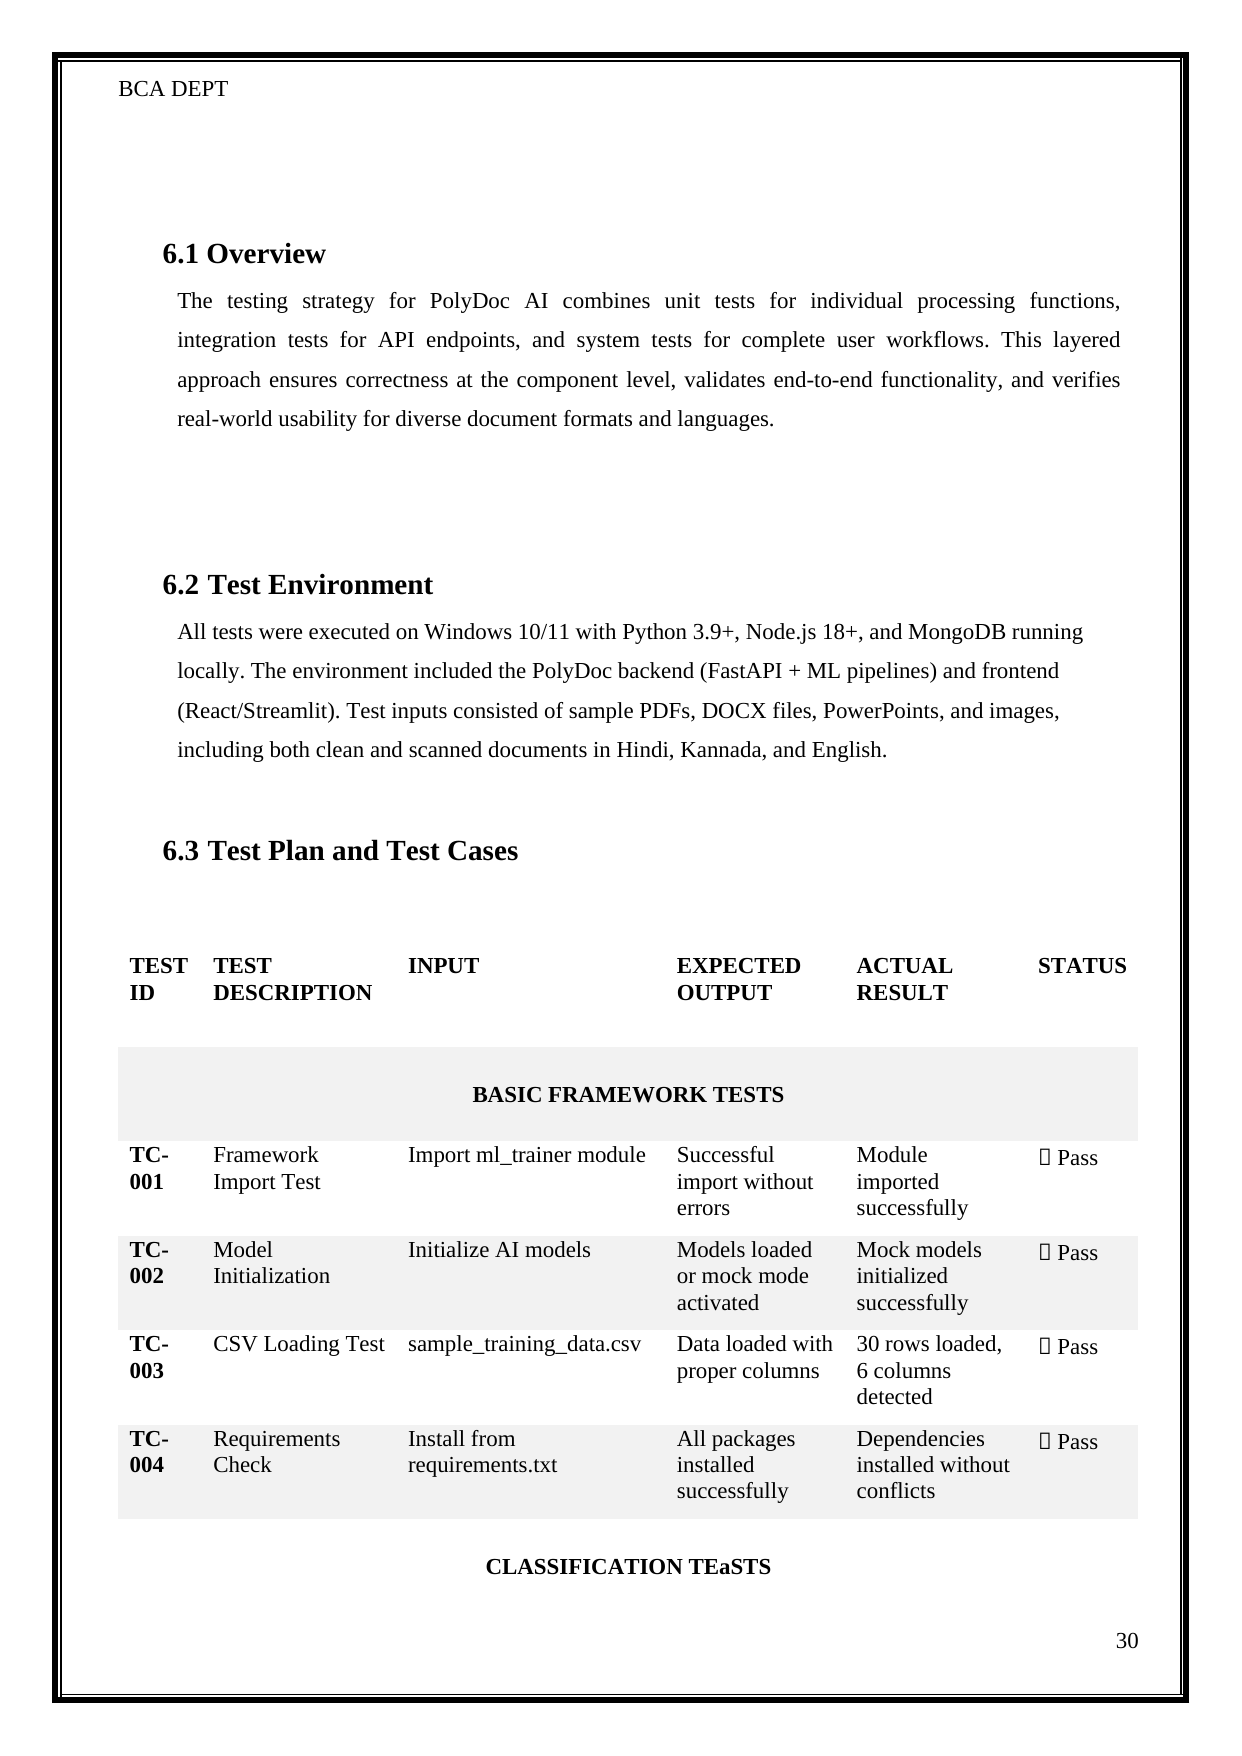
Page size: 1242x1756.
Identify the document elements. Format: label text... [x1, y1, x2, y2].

text The testing strategy for PolyDoc AI combines unit tests for individual processing functions, integration tests for API endpoints, and system tests for complete user workflows. This layered approach ensures correctness at the component level, validates end-to-end functionality, and verifies real-world usability for diverse document formats and languages. [177, 287, 1122, 432]
table_cell Import ml_trainer module [397, 1141, 665, 1236]
table_cell Framework Import Test [202, 1141, 397, 1236]
table_cell Model Initialization [202, 1236, 397, 1330]
table_cell TC-001 [118, 1141, 202, 1236]
text All tests were executed on Windows 10/11 with Python 3.9+, Node.js 18+, and MongoDB running locally. The environment included the PolyDoc backend (FastAPI + ML pipelines) and frontend (React/Streamlit). Test inputs consisted of sample PDFs, DOCX files, PowerPoints, and images, including both clean and scanned documents in Hindi, Kannada, and English. [177, 618, 1122, 763]
table_header TEST DESCRIPTION [202, 953, 397, 1047]
table_cell 30 rows loaded, 6 columns detected [845, 1330, 1027, 1425]
table_cell Mock models initialized successfully [845, 1236, 1027, 1330]
table_cell Successful import without errors [665, 1141, 845, 1236]
table_header ACTUAL RESULT [845, 953, 1027, 1047]
table_cell ✅ Pass [1027, 1330, 1138, 1425]
table_cell BASIC FRAMEWORK TESTS [118, 1047, 1138, 1141]
table_cell All packages installed successfully [665, 1425, 845, 1519]
table_cell Install from requirements.txt [397, 1425, 665, 1519]
table_cell Dependencies installed without conflicts [845, 1425, 1027, 1519]
table_cell Module imported successfully [845, 1141, 1027, 1236]
table_header STATUS [1027, 953, 1138, 1047]
table_cell CLASSIFICATION TEaSTS [118, 1519, 1138, 1614]
table_cell Models loaded or mock mode activated [665, 1236, 845, 1330]
subtitle Test Environment [162, 567, 1138, 601]
table_cell TC-002 [118, 1236, 202, 1330]
table_cell sample_training_data.csv [397, 1330, 665, 1425]
table_cell Initialize AI models [397, 1236, 665, 1330]
subtitle Test Plan and Test Cases [162, 833, 1138, 866]
table_cell CSV Loading Test [202, 1330, 397, 1425]
table_header INPUT [397, 953, 665, 1047]
table_cell Data loaded with proper columns [665, 1330, 845, 1425]
table_cell ✅ Pass [1027, 1141, 1138, 1236]
table_cell ✅ Pass [1027, 1236, 1138, 1330]
table_cell Requirements Check [202, 1425, 397, 1519]
table_cell ✅ Pass [1027, 1425, 1138, 1519]
subtitle 6.1 Overview [162, 237, 1138, 270]
table_cell TC-003 [118, 1330, 202, 1425]
table_cell TC-004 [118, 1425, 202, 1519]
table_header TEST ID [118, 953, 202, 1047]
table_header EXPECTED OUTPUT [665, 953, 845, 1047]
